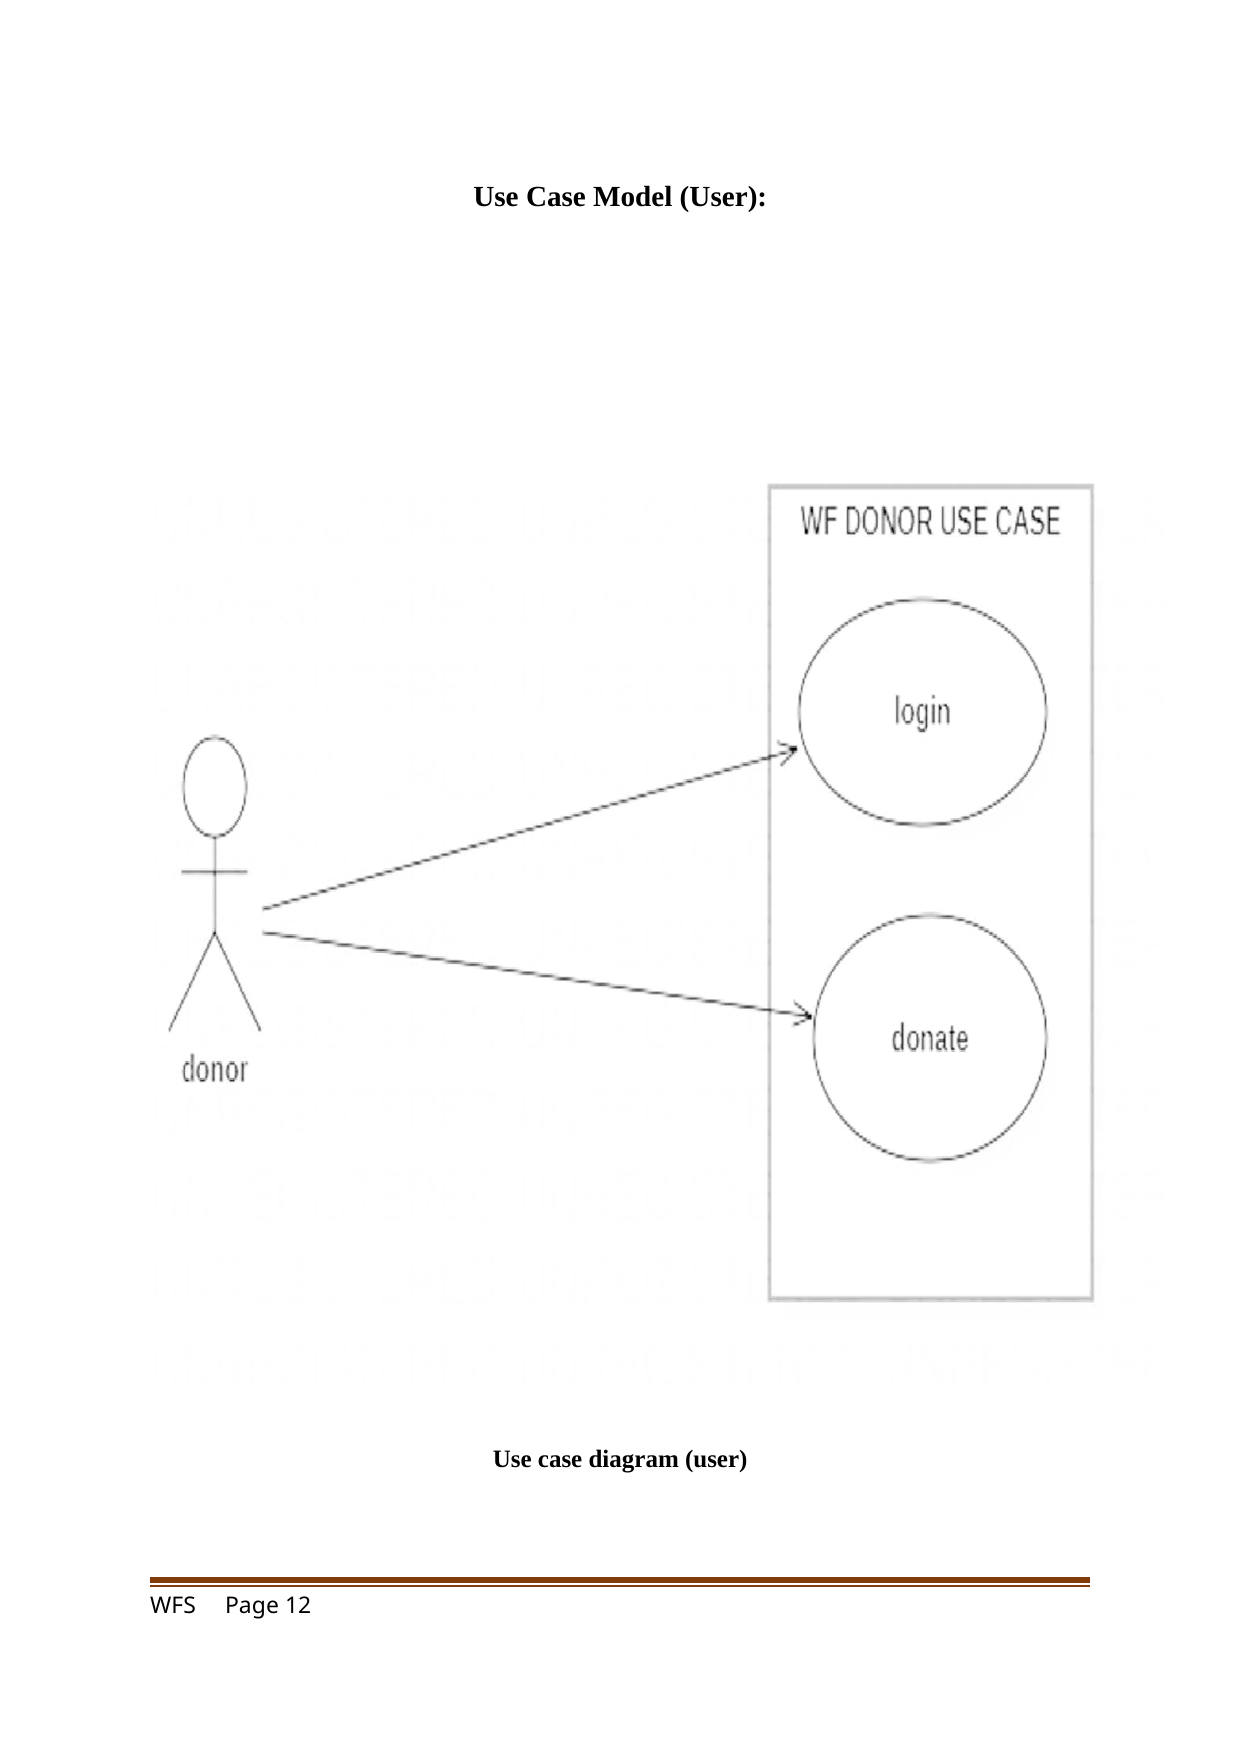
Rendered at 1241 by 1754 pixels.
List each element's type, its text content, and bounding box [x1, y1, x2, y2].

text Use case diagram (user) [150, 1444, 1090, 1473]
text Use Case Model (User): [150, 179, 1090, 213]
picture [150, 460, 1165, 1412]
